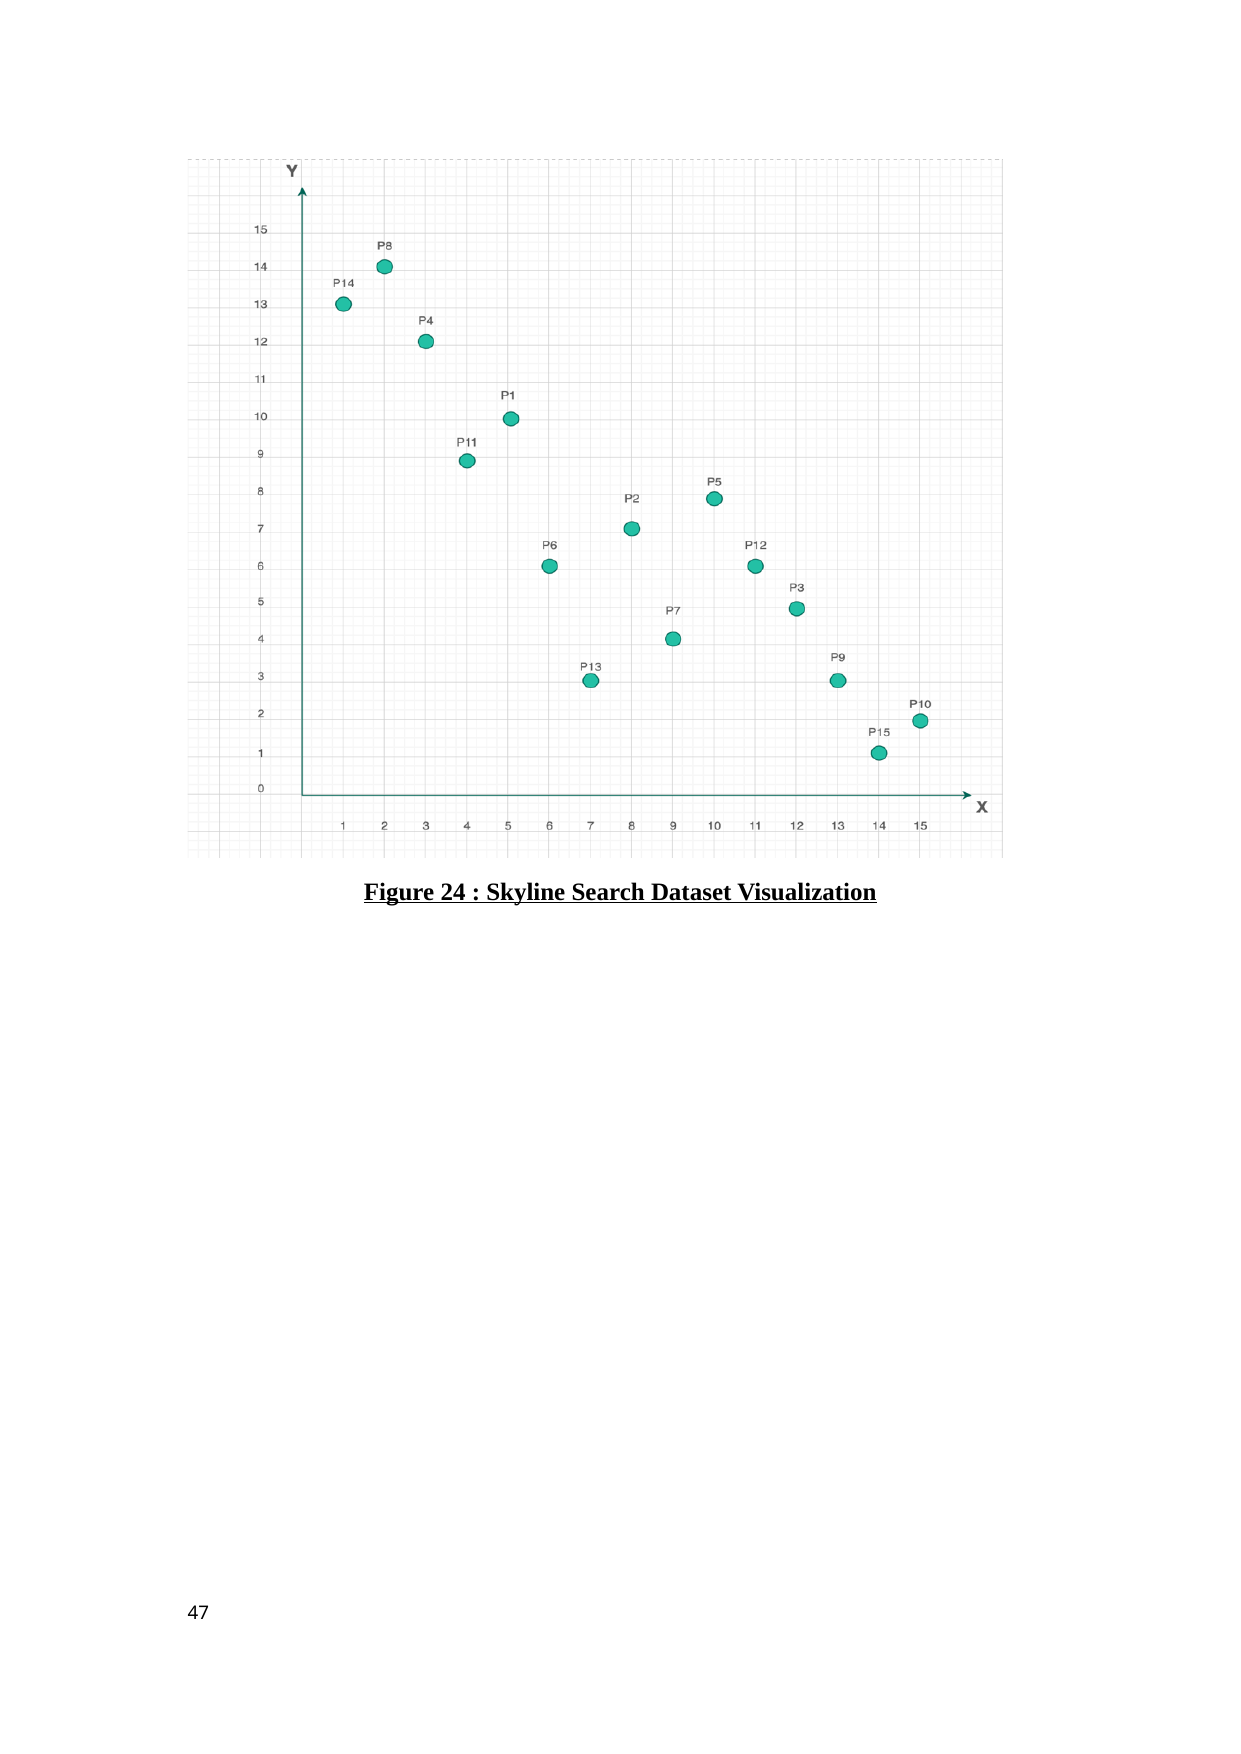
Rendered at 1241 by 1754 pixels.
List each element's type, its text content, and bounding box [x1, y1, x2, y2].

text Figure 24 : Skyline Search Dataset Visualization [187, 875, 1053, 907]
picture [187, 159, 1003, 858]
